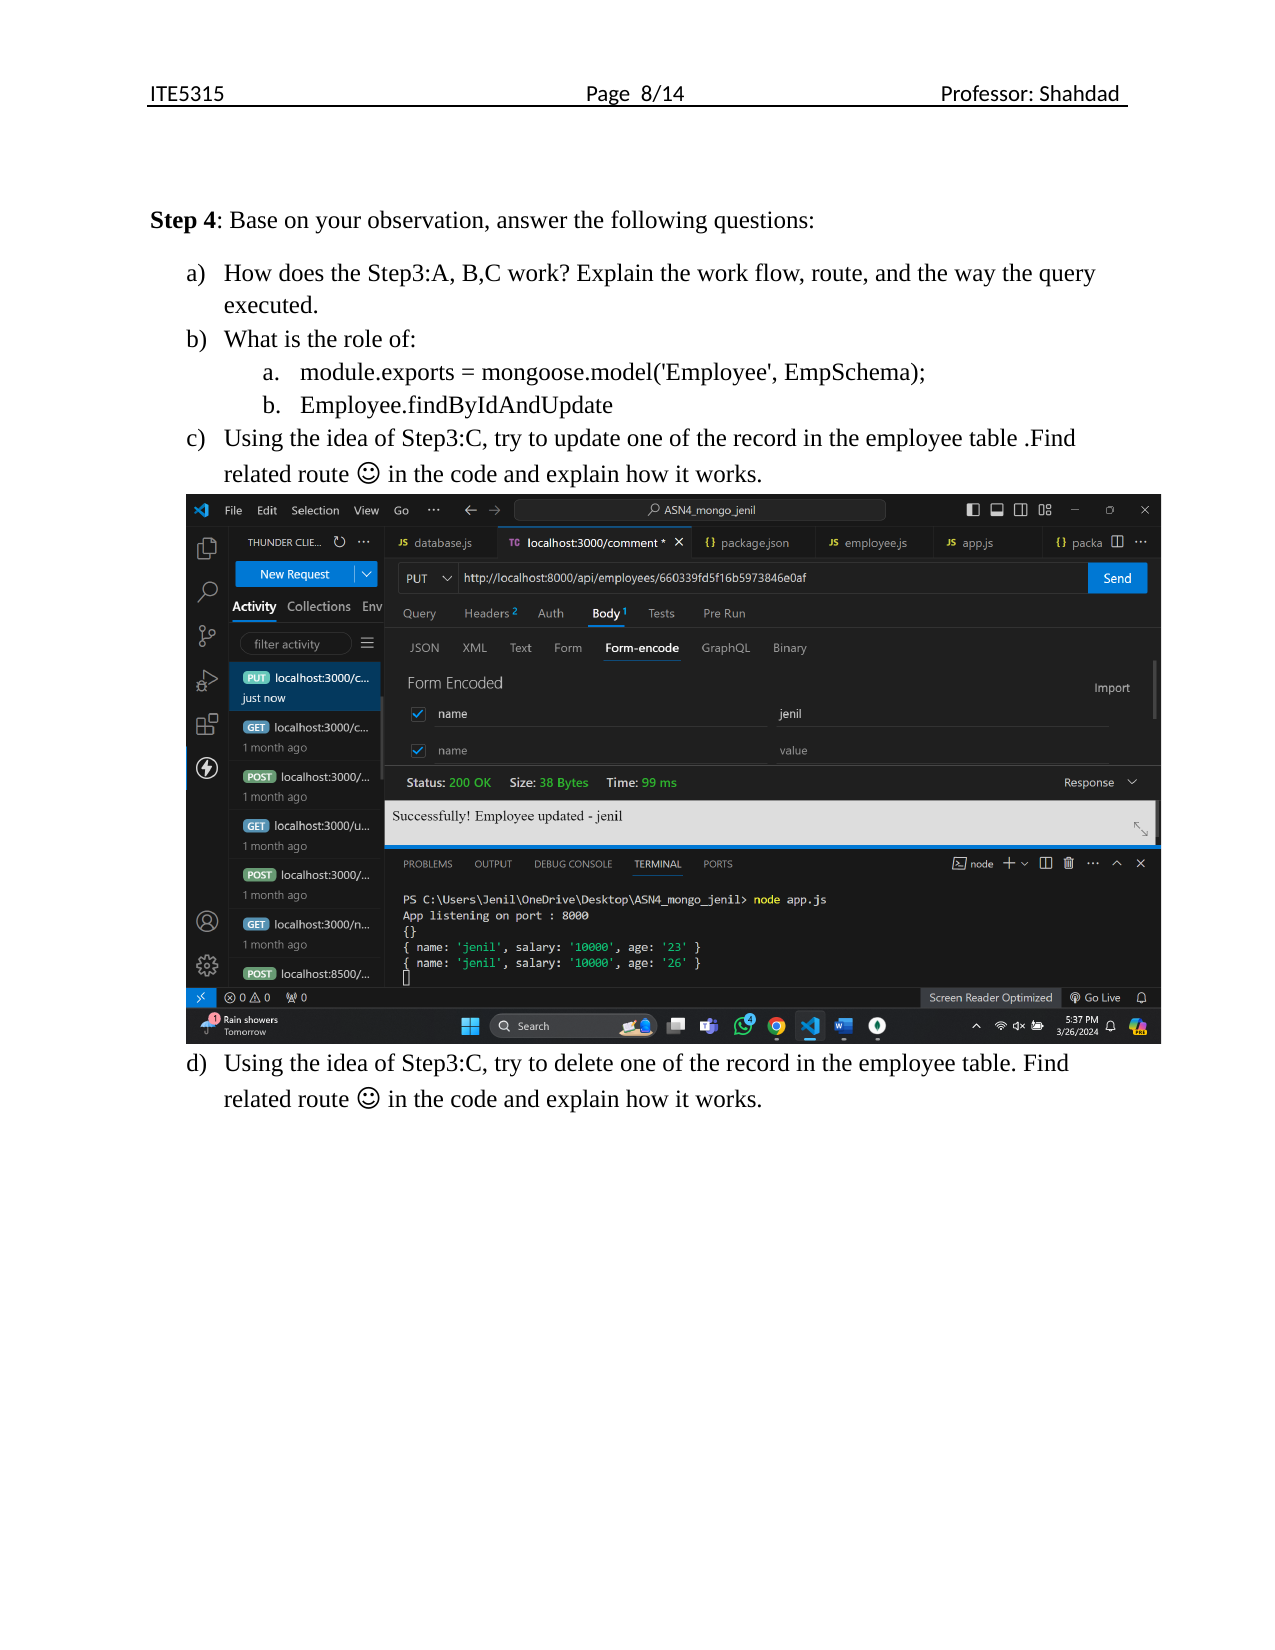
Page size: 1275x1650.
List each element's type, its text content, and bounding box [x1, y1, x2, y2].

list Employee.findByIdAndUpdate [262, 390, 1125, 419]
list What is the role of: [186, 324, 1125, 352]
list Using the idea of Step3:C, try to update one of the record in the employee table .Find related route ☺ in the code and explain how it works. [186, 423, 1125, 490]
list How does the Step3:A, B,C work? Explain the work flow, route, and the way the query executed. [186, 258, 1125, 319]
list module.exports = mongoose.model('Employee', EmpSchema); [262, 357, 1125, 386]
text Step 4: Base on your observation, answer the following questions: [150, 205, 1125, 233]
list Using the idea of Step3:C, try to delete one of the record in the employee table. Find related route ☺ in the code and explain how it works. [186, 1048, 1125, 1114]
picture [186, 494, 1162, 1044]
